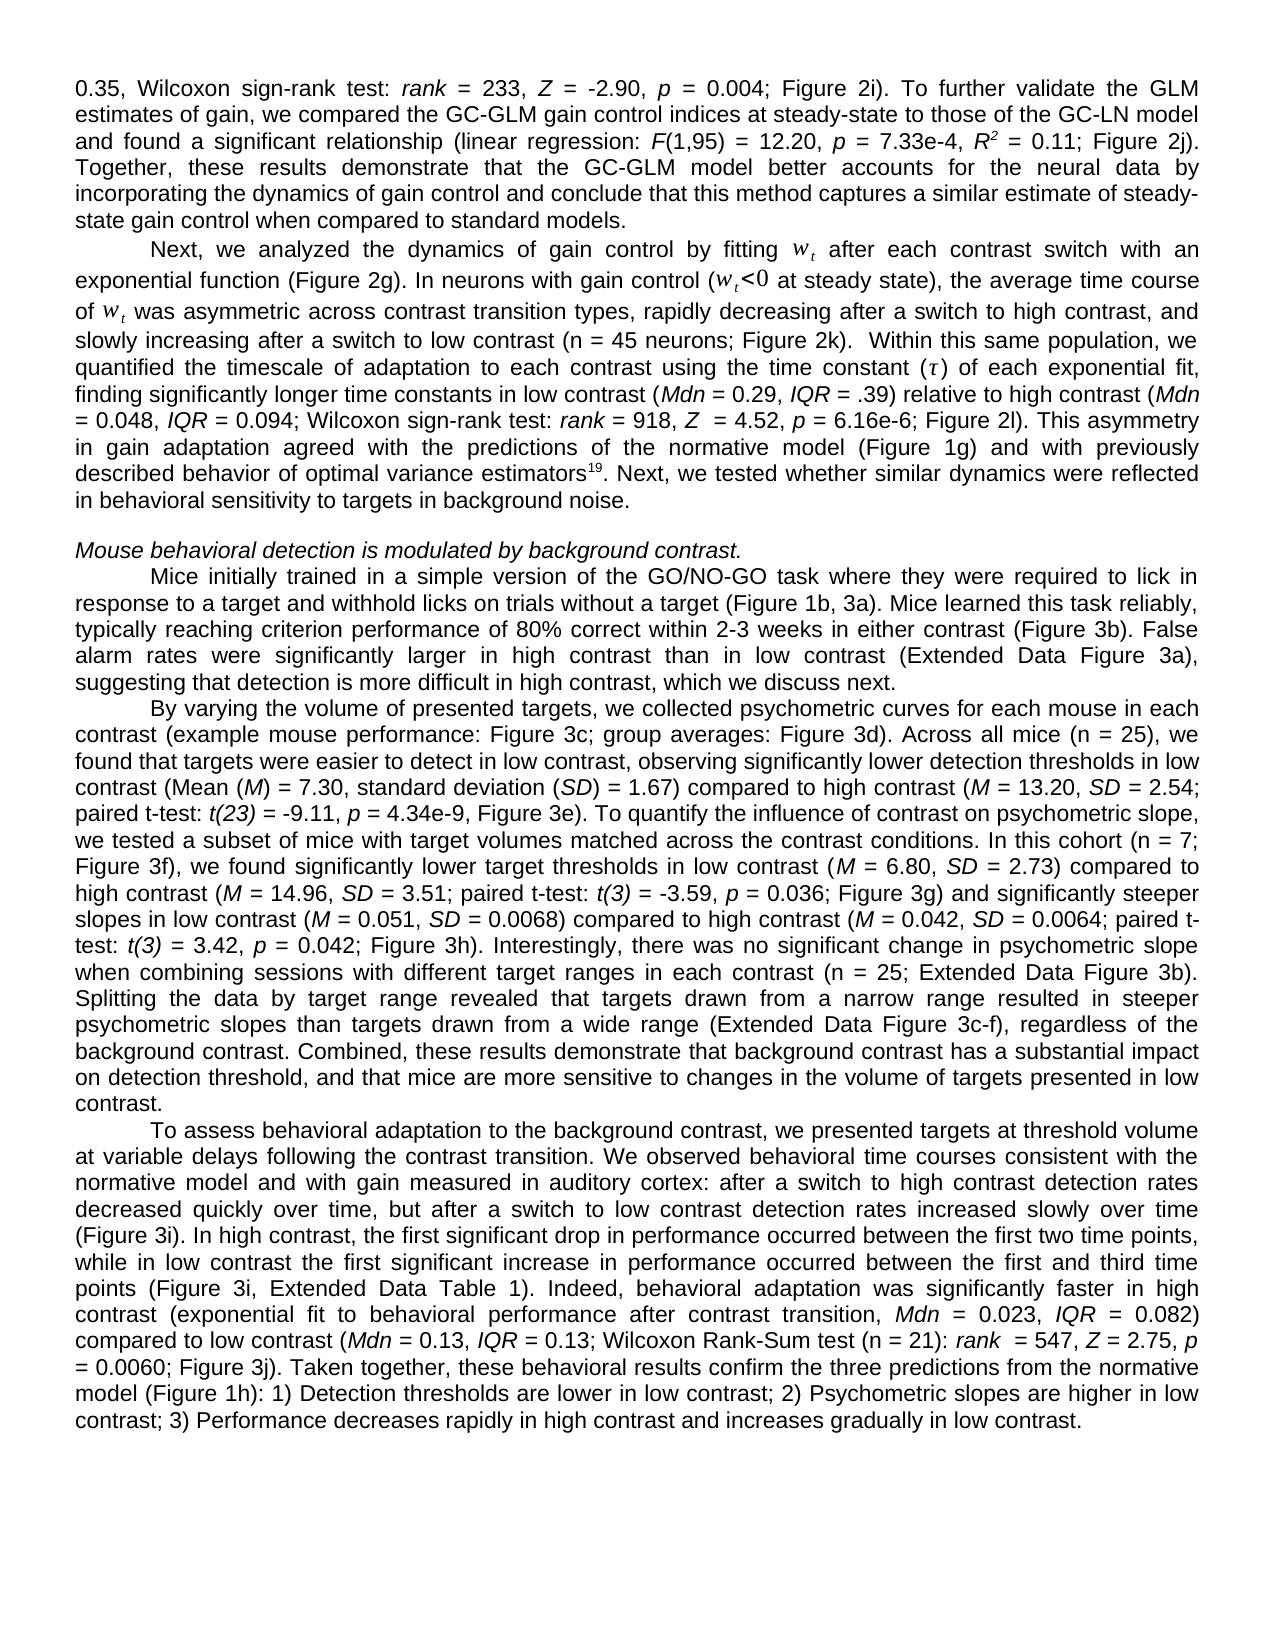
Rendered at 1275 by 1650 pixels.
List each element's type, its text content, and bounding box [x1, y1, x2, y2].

text Mice initially trained in a simple version of the GO/NO-GO task where they were required to lick in response to a target and withhold licks on trials without a target (Figure 1b, 3a). Mice learned this task reliably, typically reaching criterion performance of 80% correct within 2-3 weeks in either contrast (Figure 3b). False alarm rates were significantly larger in high contrast than in low contrast (Extended Data Figure 3a), suggesting that detection is more difficult in high contrast, which we discuss next. [75, 563, 1200, 695]
text By varying the volume of presented targets, we collected psychometric curves for each mouse in each contrast (example mouse performance: Figure 3c; group averages: Figure 3d). Across all mice (n = 25), we found that targets were easier to detect in low contrast, observing significantly lower detection thresholds in low contrast (Mean (M) = 7.30, standard deviation (SD) = 1.67) compared to high contrast (M = 13.20, SD = 2.54; paired t-test: t(23) = -9.11, p = 4.34e-9, Figure 3e). To quantify the influence of contrast on psychometric slope, we tested a subset of mice with target volumes matched across the contrast conditions. In this cohort (n = 7; Figure 3f), we found significantly lower target thresholds in low contrast (M = 6.80, SD = 2.73) compared to high contrast (M = 14.96, SD = 3.51; paired t-test: t(3) = -3.59, p = 0.036; Figure 3g) and significantly steeper slopes in low contrast (M = 0.051, SD = 0.0068) compared to high contrast (M = 0.042, SD = 0.0064; paired t-test: t(3) = 3.42, p = 0.042; Figure 3h). Interestingly, there was no significant change in psychometric slope when combining sessions with different target ranges in each contrast (n = 25; Extended Data Figure 3b). Splitting the data by target range revealed that targets drawn from a narrow range resulted in steeper psychometric slopes than targets drawn from a wide range (Extended Data Figure 3c-f), regardless of the background contrast. Combined, these results demonstrate that background contrast has a substantial impact on detection threshold, and that mice are more sensitive to changes in the volume of targets presented in low contrast. [75, 695, 1200, 1117]
text Mouse behavioral detection is modulated by background contrast. [75, 537, 1200, 563]
text Next, we analyzed the dynamics of gain control by fitting after each contrast switch with an exponential function (Figure 2g). In neurons with gain control ( at steady state), the average time course of was asymmetric across contrast transition types, rapidly decreasing after a switch to high contrast, and slowly increasing after a switch to low contrast (n = 45 neurons; Figure 2k). Within this same population, we quantified the timescale of adaptation to each contrast using the time constant () of each exponential fit, finding significantly longer time constants in low contrast (Mdn = 0.29, IQR = .39) relative to high contrast (Mdn = 0.048, IQR = 0.094; Wilcoxon sign-rank test: rank = 918, Z = 4.52, p = 6.16e-6; Figure 2l). This asymmetry in gain adaptation agreed with the predictions of the normative model (Figure 1g) and with previously described behavior of optimal variance estimators19. Next, we tested whether similar dynamics were reflected in behavioral sensitivity to targets in background noise. [75, 233, 1200, 513]
text 0.35, Wilcoxon sign-rank test: rank = 233, Z = -2.90, p = 0.004; Figure 2i). To further validate the GLM estimates of gain, we compared the GC-GLM gain control indices at steady-state to those of the GC-LN model and found a significant relationship (linear regression: F(1,95) = 12.20, p = 7.33e-4, R2 = 0.11; Figure 2j). Together, these results demonstrate that the GC-GLM model better accounts for the neural data by incorporating the dynamics of gain control and conclude that this method captures a similar estimate of steady-state gain control when compared to standard models. [75, 75, 1200, 233]
text To assess behavioral adaptation to the background contrast, we presented targets at threshold volume at variable delays following the contrast transition. We observed behavioral time courses consistent with the normative model and with gain measured in auditory cortex: after a switch to high contrast detection rates decreased quickly over time, but after a switch to low contrast detection rates increased slowly over time (Figure 3i). In high contrast, the first significant drop in performance occurred between the first two time points, while in low contrast the first significant increase in performance occurred between the first and third time points (Figure 3i, Extended Data Table 1). Indeed, behavioral adaptation was significantly faster in high contrast (exponential fit to behavioral performance after contrast transition, Mdn = 0.023, IQR = 0.082) compared to low contrast (Mdn = 0.13, IQR = 0.13; Wilcoxon Rank-Sum test (n = 21): rank = 547, Z = 2.75, p = 0.0060; Figure 3j). Taken together, these behavioral results confirm the three predictions from the normative model (Figure 1h): 1) Detection thresholds are lower in low contrast; 2) Psychometric slopes are higher in low contrast; 3) Performance decreases rapidly in high contrast and increases gradually in low contrast. [75, 1117, 1200, 1433]
